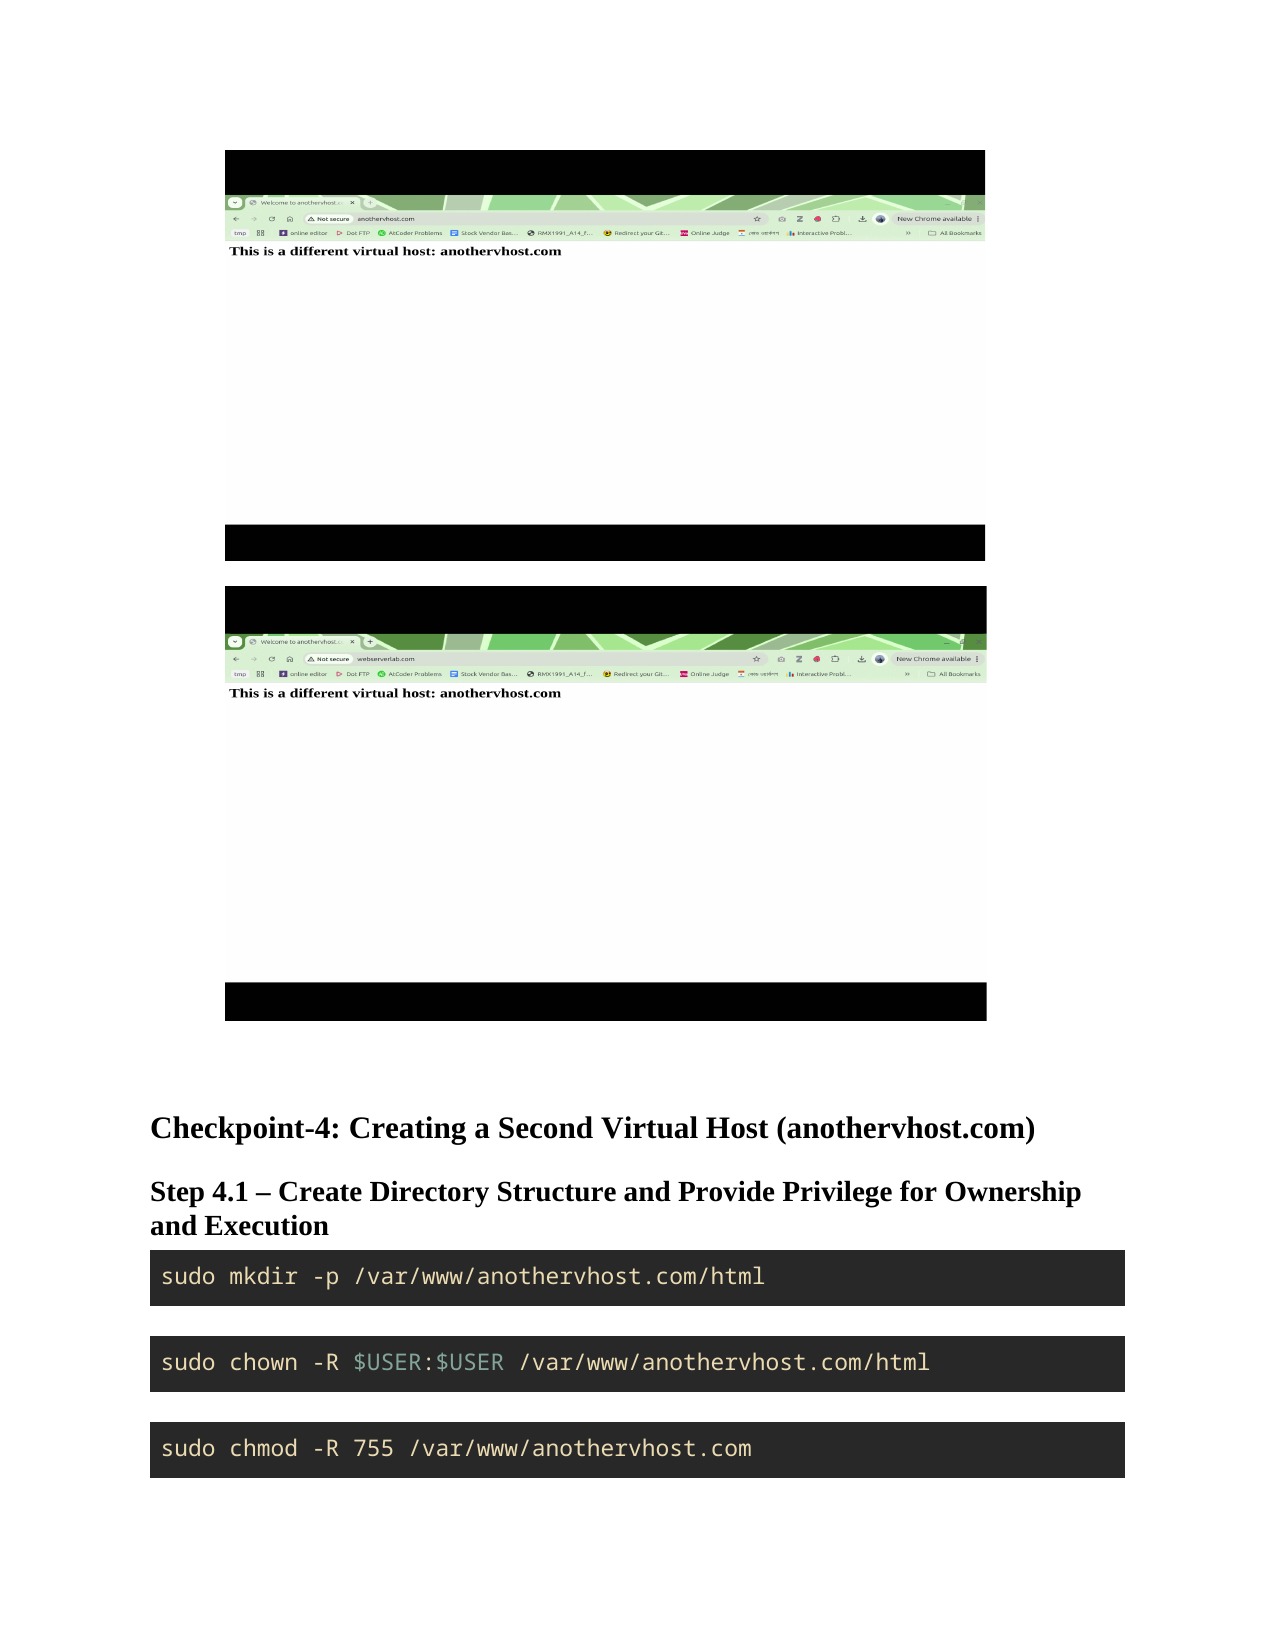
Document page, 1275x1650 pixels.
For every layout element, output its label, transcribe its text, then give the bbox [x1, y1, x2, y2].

table_header sudo chmod -R 755 /var/www/anothervhost.com [150, 1422, 1125, 1478]
picture [225, 150, 986, 561]
table_header sudo chown -R $USER:$USER /var/www/anothervhost.com/html [150, 1336, 1125, 1392]
subtitle Checkpoint-4: Creating a Second Virtual Host (anothervhost.com) [150, 1109, 1125, 1145]
subtitle Step 4.1 – Create Directory Structure and Provide Privilege for Ownership and Execution [150, 1174, 1125, 1241]
table_header sudo mkdir -p /var/www/anothervhost.com/html [150, 1250, 1125, 1306]
picture [225, 586, 987, 1021]
